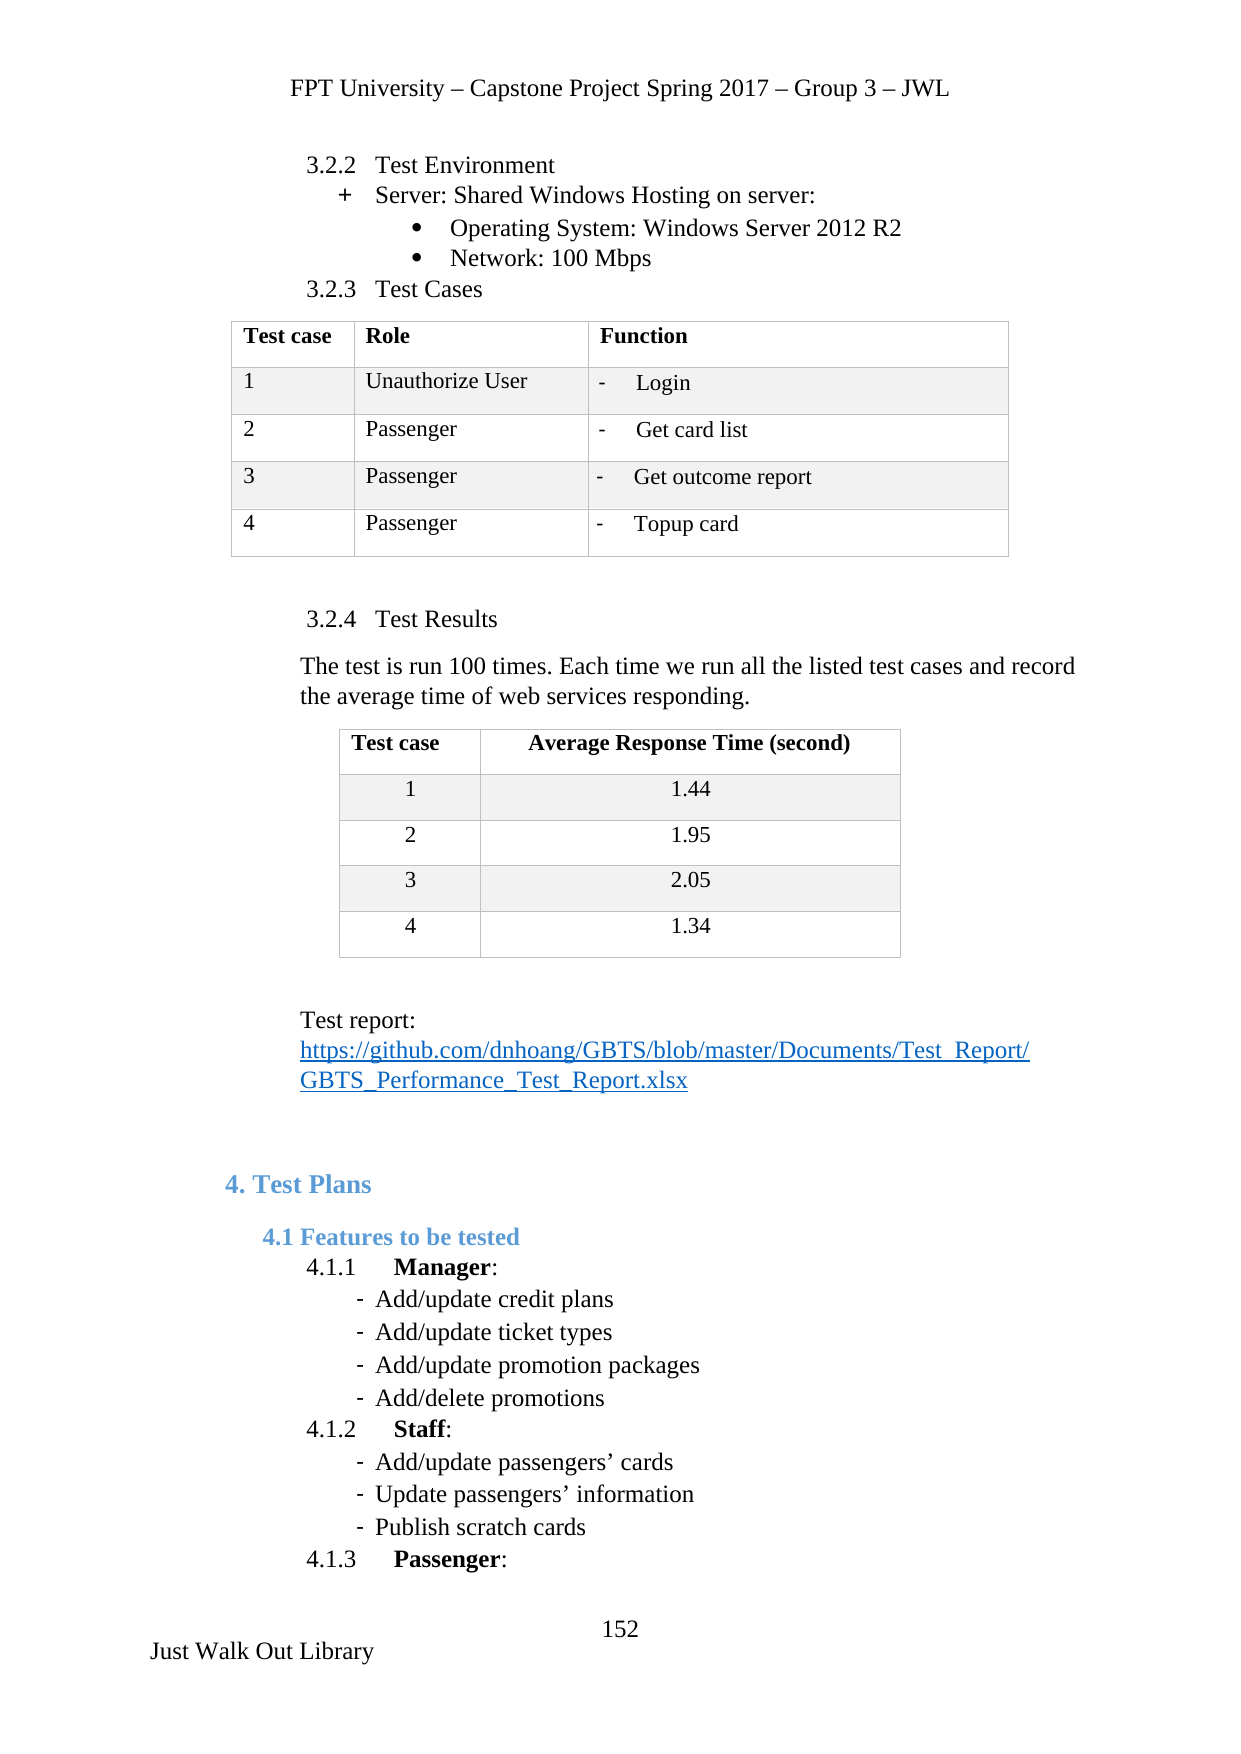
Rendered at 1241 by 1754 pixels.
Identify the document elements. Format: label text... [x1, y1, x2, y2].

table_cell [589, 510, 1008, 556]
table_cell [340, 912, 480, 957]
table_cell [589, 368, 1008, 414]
list Add/delete promotions [356, 1382, 1090, 1412]
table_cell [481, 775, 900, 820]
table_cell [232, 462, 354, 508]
list Server: Shared Windows Hosting on server: [337, 180, 1090, 211]
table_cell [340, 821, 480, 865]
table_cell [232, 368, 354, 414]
text Test report: https://github.com/dnhoang/GBTS/blob/master/Documents/Test_Report/GBTS_Performance_Test_Report.xlsx [300, 1005, 1090, 1094]
list Network: 100 Mbps [412, 243, 1090, 272]
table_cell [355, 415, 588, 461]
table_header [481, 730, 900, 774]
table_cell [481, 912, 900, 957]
list Operating System: Windows Server 2012 R2 [412, 213, 1090, 242]
subtitle Test Plans [225, 1168, 1090, 1199]
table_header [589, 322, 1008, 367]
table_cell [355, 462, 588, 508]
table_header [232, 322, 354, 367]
list Add/update passengers’ cards [356, 1446, 1090, 1476]
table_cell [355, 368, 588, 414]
list Add/update ticket types [356, 1316, 1090, 1346]
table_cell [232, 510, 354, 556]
list Staff: [356, 1414, 1090, 1443]
list Publish scratch cards [356, 1511, 1090, 1542]
subtitle Features to be tested [262, 1222, 1090, 1251]
text The test is run 100 times. Each time we run all the listed test cases and record the average time of web services responding. [300, 651, 1090, 710]
list Test Cases [356, 274, 1090, 303]
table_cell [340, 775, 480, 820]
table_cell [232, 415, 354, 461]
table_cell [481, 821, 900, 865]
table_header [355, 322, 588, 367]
list Add/update promotion packages [356, 1349, 1090, 1379]
list Manager: [356, 1252, 1090, 1281]
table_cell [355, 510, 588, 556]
list Test Results [356, 604, 1090, 633]
list Update passengers’ information [356, 1478, 1090, 1509]
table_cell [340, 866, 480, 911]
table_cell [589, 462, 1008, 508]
list Passenger: [356, 1544, 1090, 1573]
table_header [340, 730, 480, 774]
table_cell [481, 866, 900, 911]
list Add/update credit plans [356, 1283, 1090, 1313]
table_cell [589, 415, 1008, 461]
list Test Environment [356, 150, 1090, 179]
